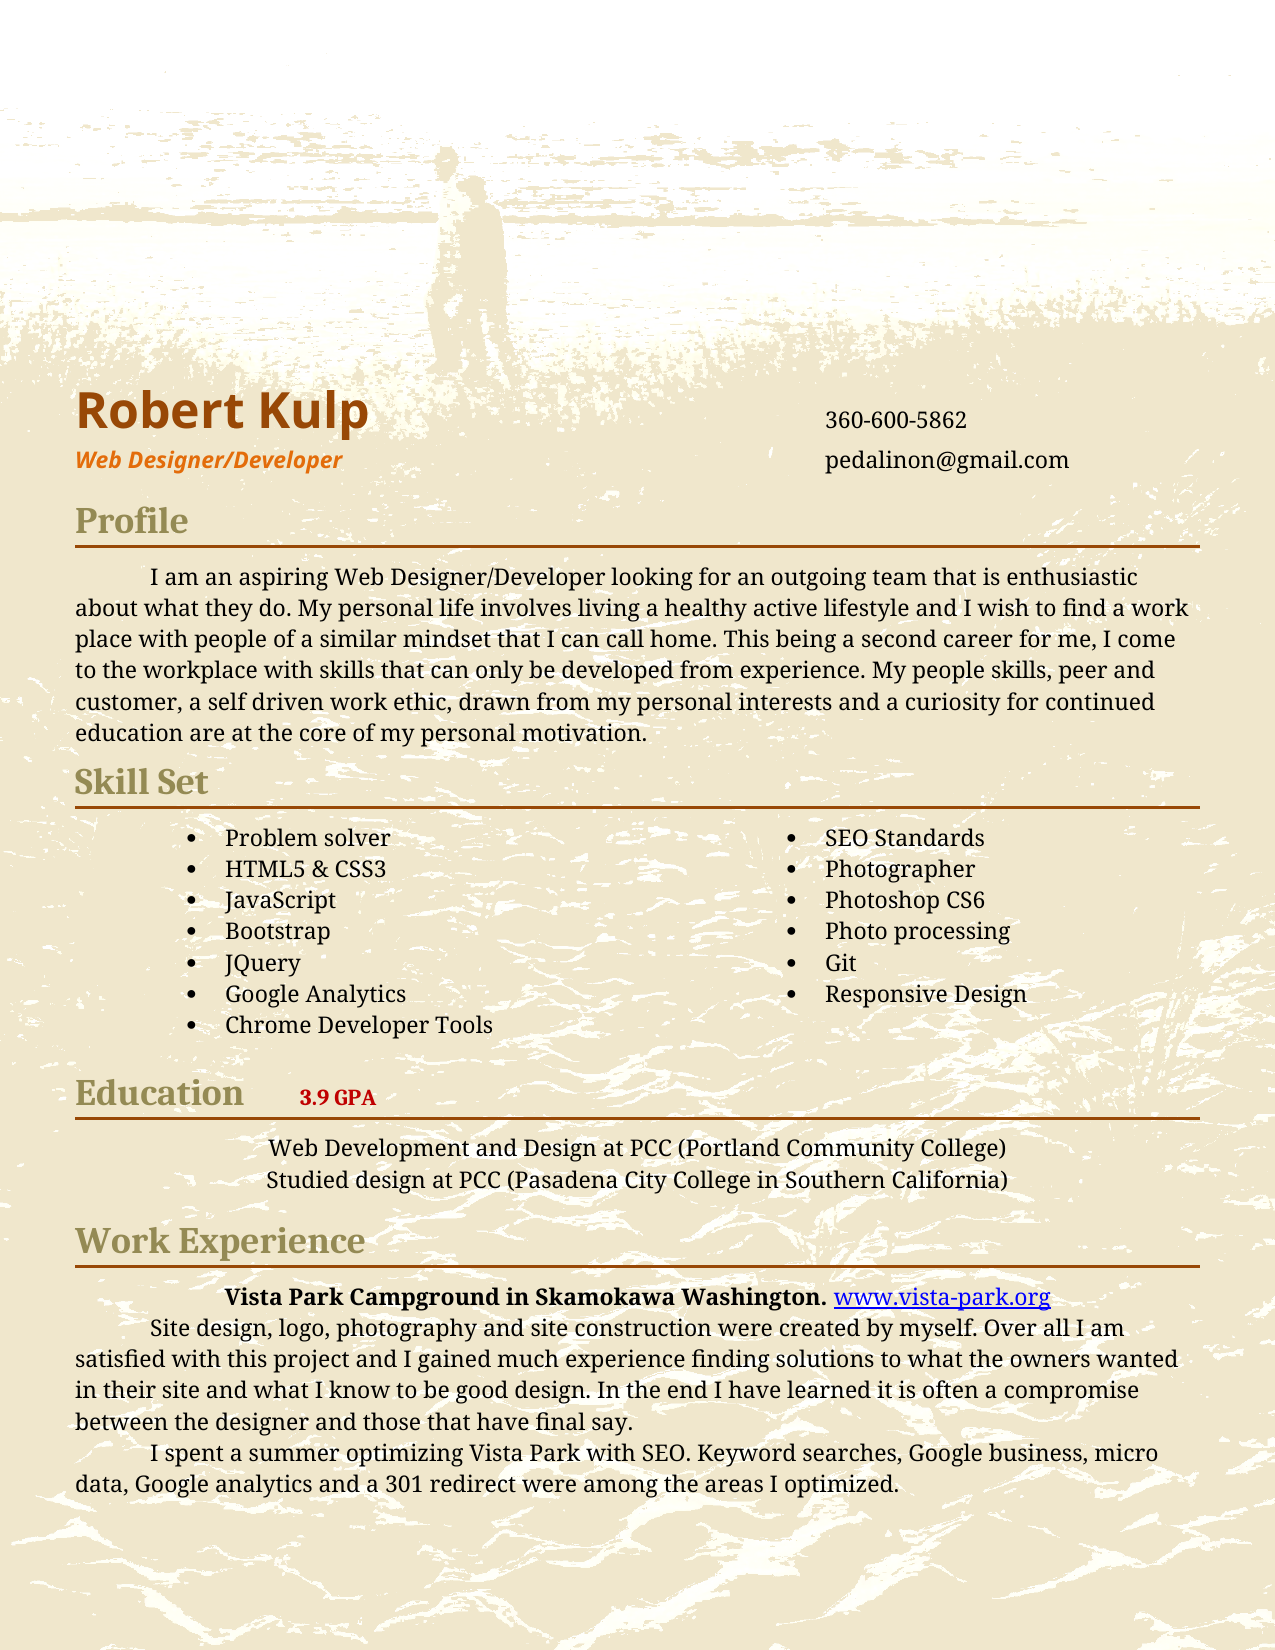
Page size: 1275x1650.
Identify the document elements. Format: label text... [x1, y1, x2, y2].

text Site design, logo, photography and site construction were created by myself. Over all I am satisfied with this project and I gained much experience finding solutions to what the owners wanted in their site and what I know to be good design. In the end I have learned it is often a compromise between the designer and those that have final say. [75, 1312, 1200, 1437]
list Chrome Developer Tools [187, 1009, 600, 1040]
text Robert Kulp 360-600-5862 [75, 376, 1200, 444]
list Responsive Design [787, 978, 1200, 1040]
list Bootstrap [187, 915, 600, 947]
list JavaScript [187, 884, 600, 915]
text Studied design at PCC (Pasadena City College in Southern California) [75, 1164, 1200, 1195]
text I spent a summer optimizing Vista Park with SEO. Keyword searches, Google business, micro data, Google analytics and a 301 redirect were among the areas I optimized. [75, 1437, 1200, 1499]
text Web Development and Design at PCC (Portland Community College) [75, 1132, 1200, 1164]
list Problem solver [187, 822, 600, 853]
list Git [787, 947, 1200, 978]
list Photo processing [787, 915, 1200, 947]
list Google Analytics [187, 978, 600, 1009]
subtitle Work Experience [75, 1220, 1200, 1265]
list JQuery [187, 947, 600, 978]
text I am an aspiring Web Designer/Developer looking for an outgoing team that is enthusiastic about what they do. My personal life involves living a healthy active lifestyle and I wish to find a work place with people of a similar mindset that I can call home. This being a second career for me, I come to the workplace with skills that can only be developed from experience. My people skills, peer and customer, a self driven work ethic, drawn from my personal interests and a curiosity for continued education are at the core of my personal motivation. [75, 561, 1200, 748]
list SEO Standards [787, 822, 1200, 853]
list HTML5 & CSS3 [187, 853, 600, 884]
subtitle Skill Set [75, 761, 1200, 806]
subtitle Profile [75, 500, 1200, 545]
text Web Designer/Developer pedalinon@gmail.com [75, 444, 1200, 475]
list Photographer [787, 853, 1200, 884]
text Vista Park Campground in Skamokawa Washington. www.vista-park.org [75, 1281, 1200, 1312]
list Photoshop CS6 [787, 884, 1200, 915]
subtitle Education 3.9 GPA [75, 1072, 1200, 1117]
